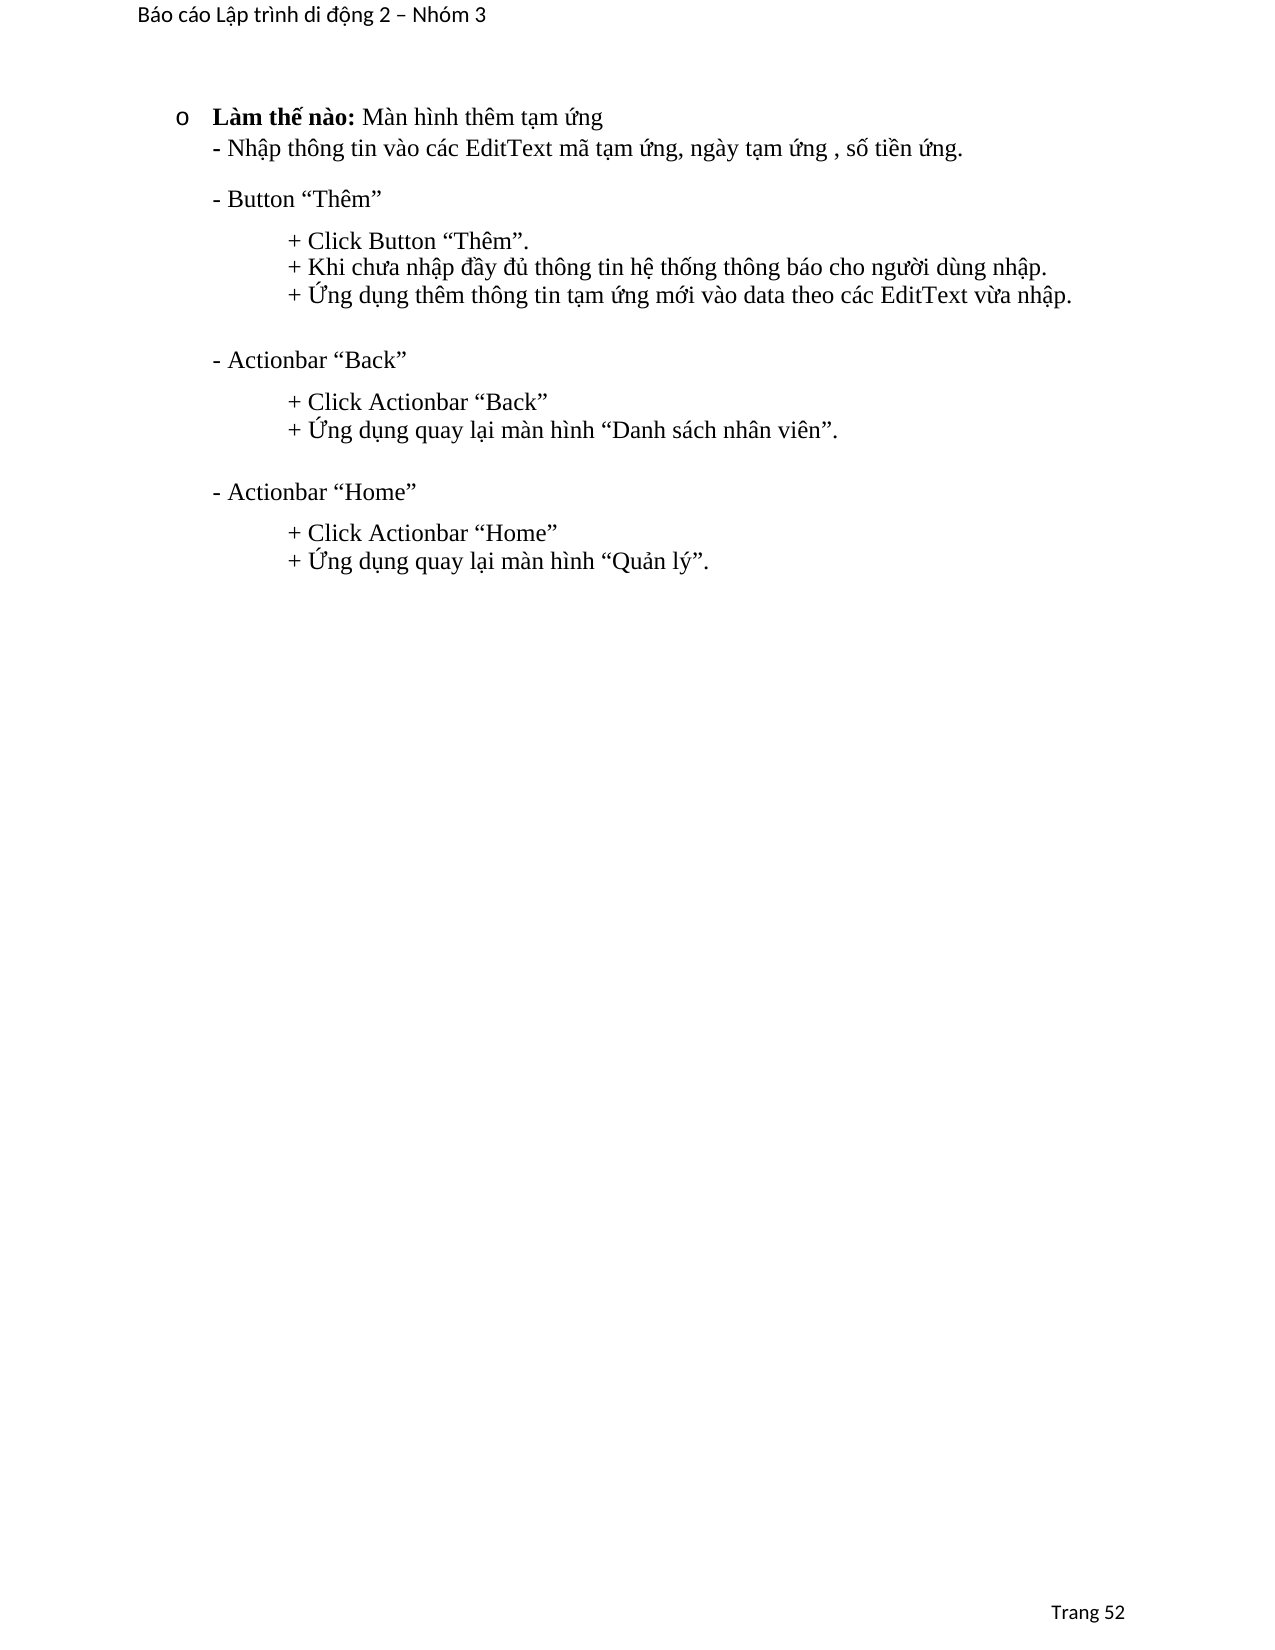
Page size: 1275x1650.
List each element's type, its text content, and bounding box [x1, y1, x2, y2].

text + Khi chưa nhập đầy đủ thông tin hệ thống thông báo cho người dùng nhập. [137, 253, 1125, 280]
text + Click Actionbar “Back” [137, 394, 1125, 415]
text + Ứng dụng thêm thông tin tạm ứng mới vào data theo các EditText vừa nhập. [137, 280, 1125, 309]
text - Actionbar “Back” [175, 352, 1125, 373]
text + Ứng dụng quay lại màn hình “Quản lý”. [137, 546, 1125, 574]
text + Ứng dụng quay lại màn hình “Danh sách nhân viên”. [137, 415, 1125, 443]
text - Button “Thêm” [175, 191, 1125, 212]
text - Nhập thông tin vào các EditText mã tạm ứng, ngày tạm ứng , số tiền ứng. [212, 133, 1125, 162]
list Làm thế nào: Màn hình thêm tạm ứng [175, 102, 1125, 133]
text - Actionbar “Home” [175, 483, 1125, 504]
text + Click Actionbar “Home” [137, 525, 1125, 546]
text + Click Button “Thêm”. [137, 232, 1125, 253]
